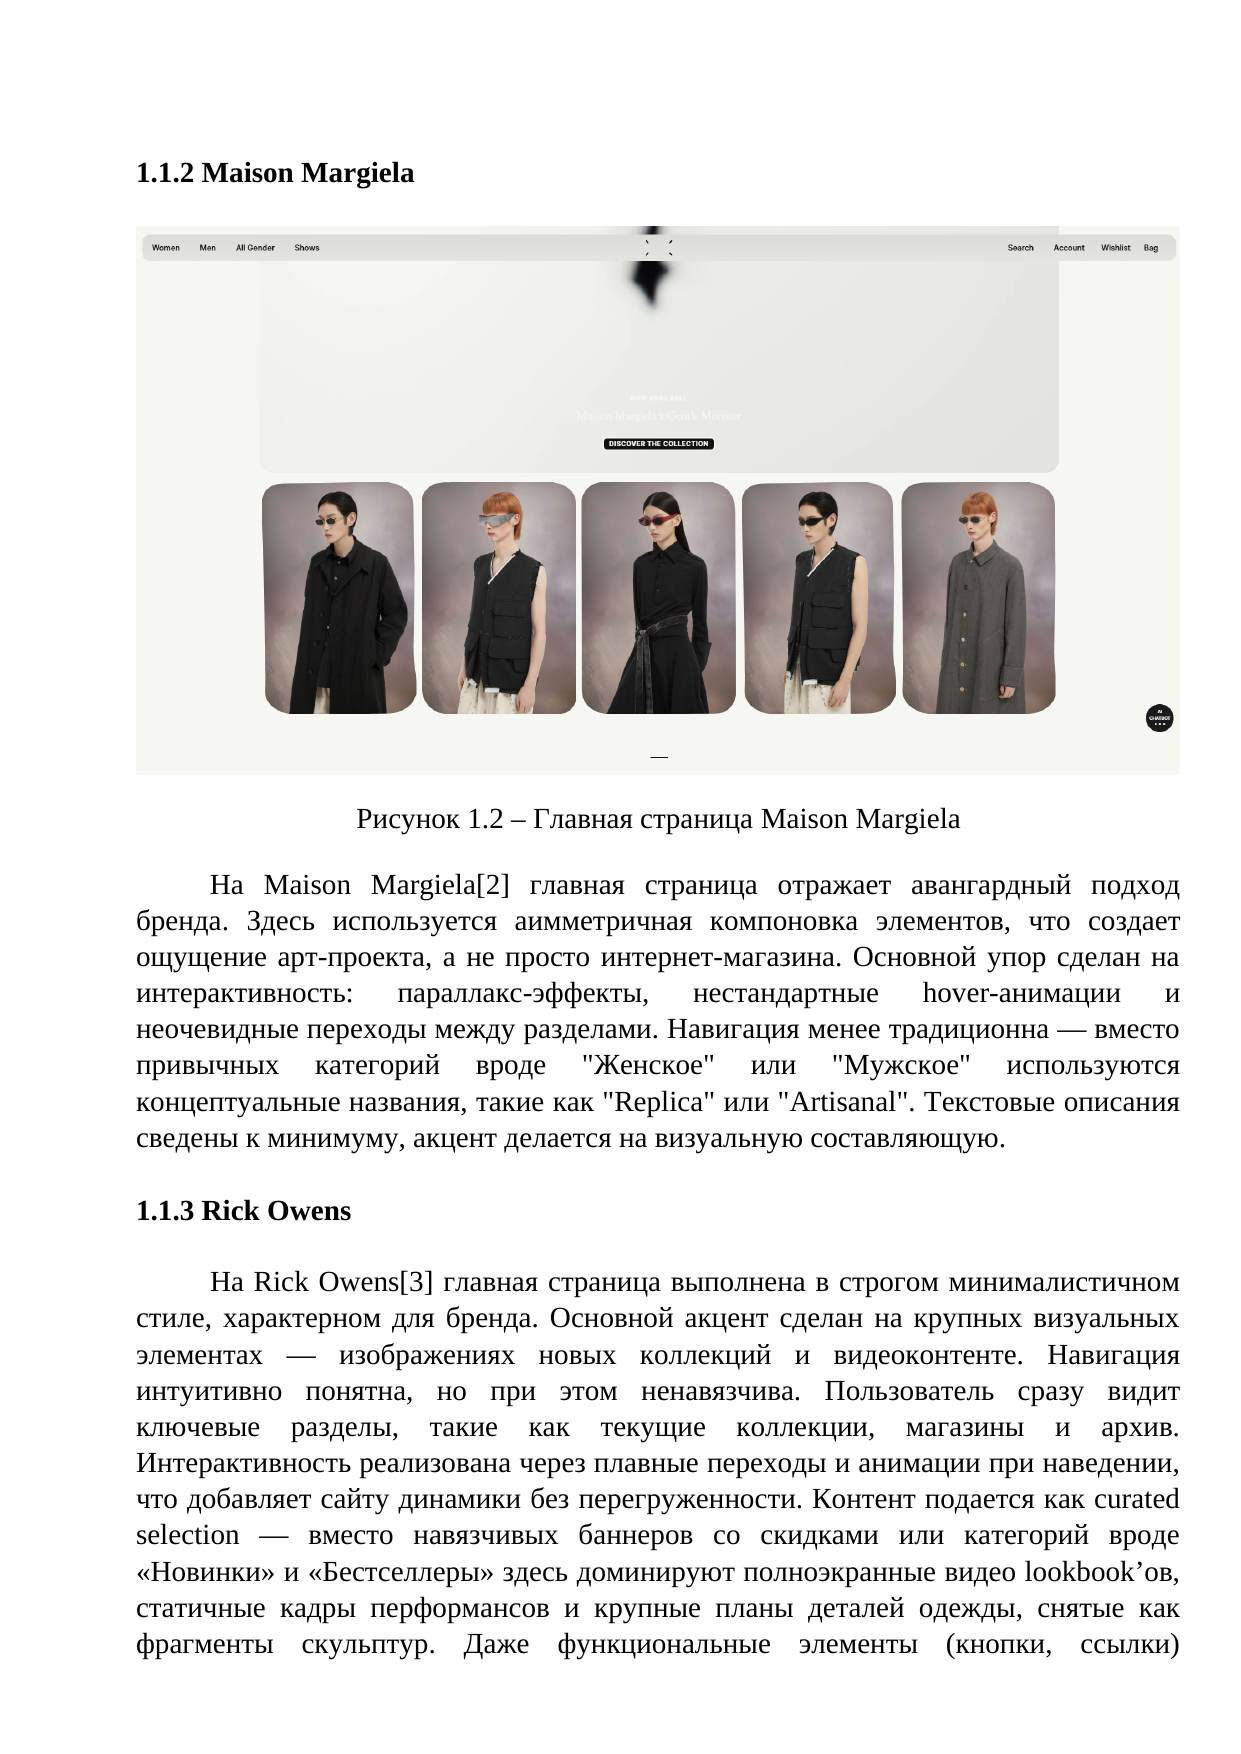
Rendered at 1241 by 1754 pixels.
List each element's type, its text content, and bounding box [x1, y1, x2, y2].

text 1.1.2 Maison Margiela [136, 156, 1181, 189]
text Рисунок 1.2 – Главная страница Maison Margiela [136, 801, 1181, 835]
text 1.1.3 Rick Owens [136, 1193, 1181, 1227]
text На Maison Margiela[2] главная страница отражает авангардный подход бренда. Здесь используется аимметричная компоновка элементов, что создает ощущение арт-проекта, а не просто интернет-магазина. Основной упор сделан на интерактивность: параллакс-эффекты, нестандартные hover-анимации и неочевидные переходы между разделами. Навигация менее традиционна — вместо привычных категорий вроде "Женское" или "Мужское" используются концептуальные названия, такие как "Replica" или "Artisanal". Текстовые описания сведены к минимуму, акцент делается на визуальную составляющую. [136, 867, 1181, 1153]
picture [135, 226, 1180, 775]
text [136, 1264, 1181, 1659]
